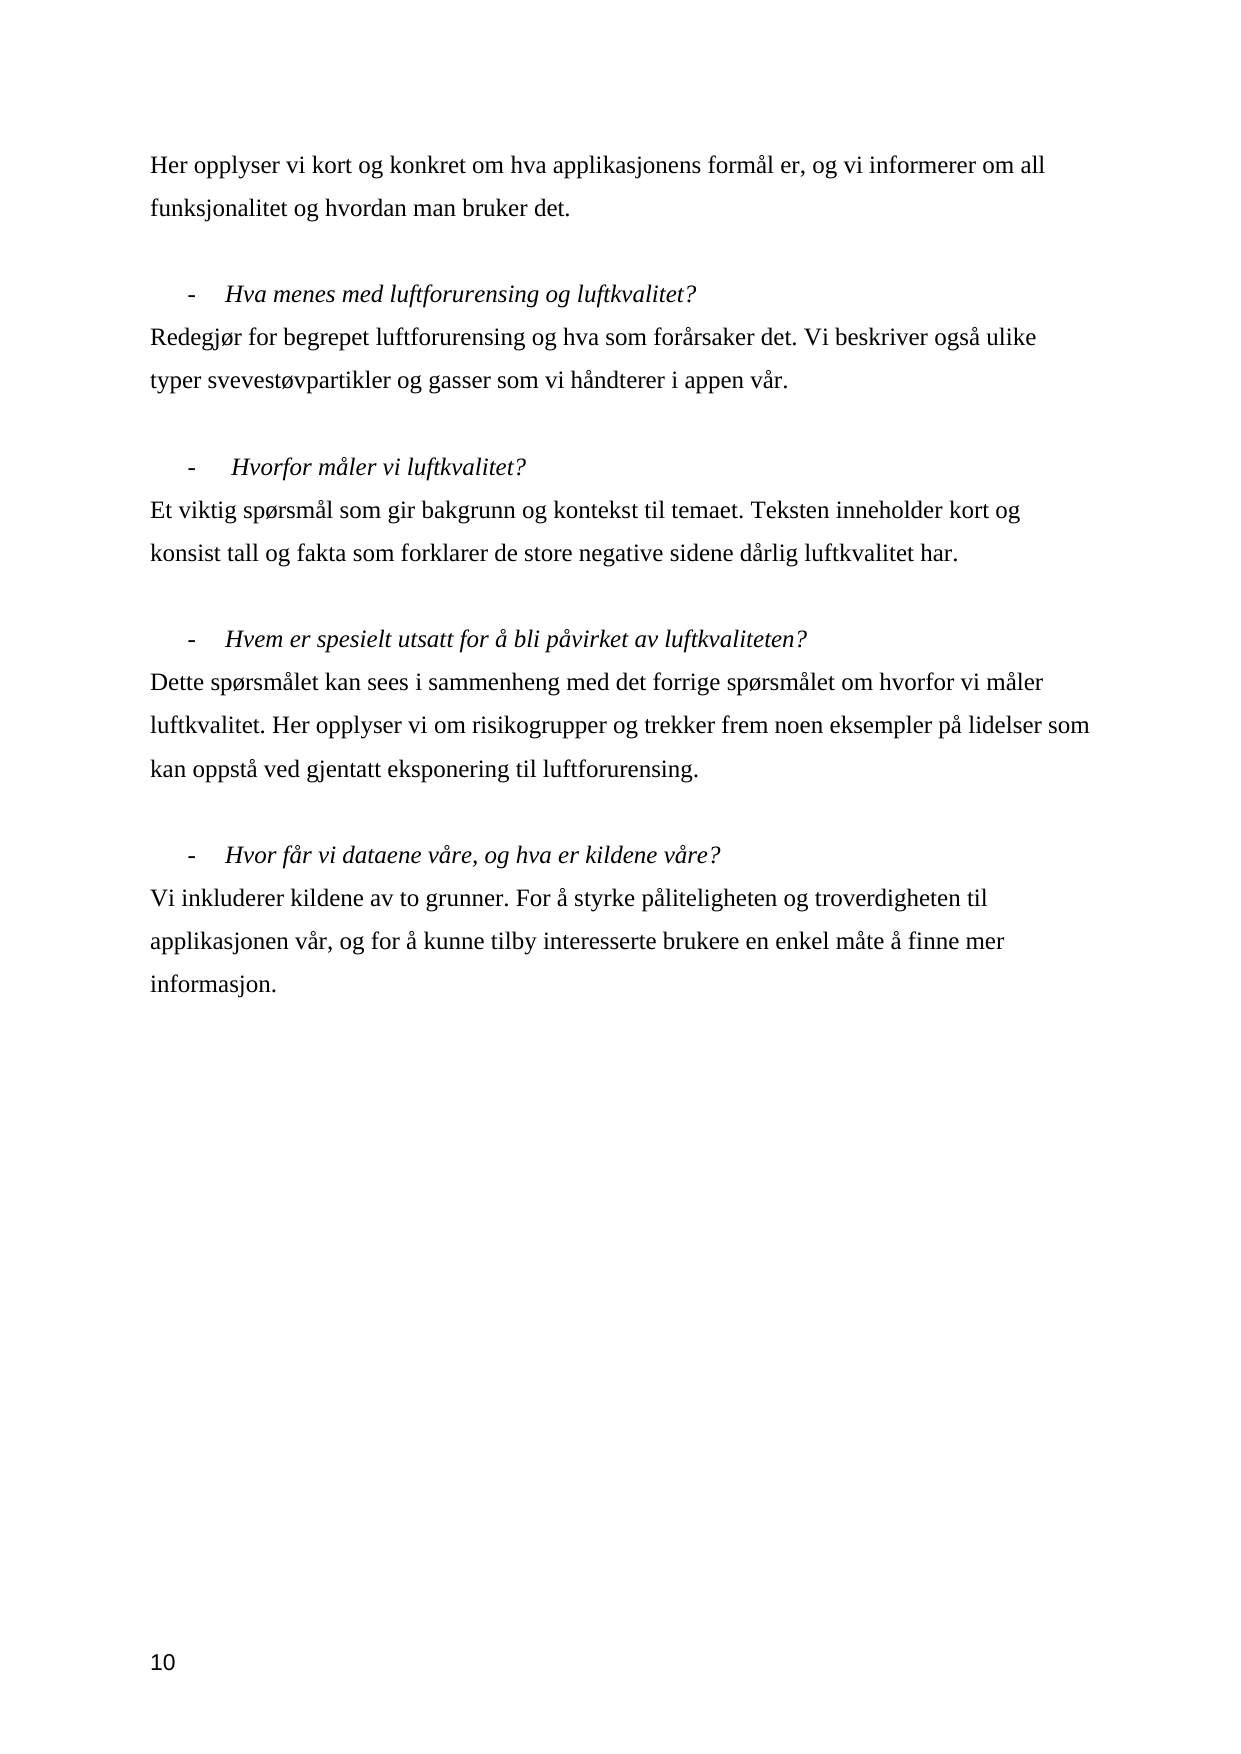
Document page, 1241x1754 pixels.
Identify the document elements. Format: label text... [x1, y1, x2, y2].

text Redegjør for begrepet luftforurensing og hva som forårsaker det. Vi beskriver også ulike typer svevestøvpartikler og gasser som vi håndterer i appen vår. [150, 322, 1090, 394]
text Et viktig spørsmål som gir bakgrunn og kontekst til temaet. Teksten inneholder kort og konsist tall og fakta som forklarer de store negative sidene dårlig luftkvalitet har. [150, 495, 1090, 567]
list Hva menes med luftforurensing og luftkvalitet? [187, 279, 1090, 308]
list Hvem er spesielt utsatt for å bli påvirket av luftkvaliteten? [187, 624, 1090, 653]
text Dette spørsmålet kan sees i sammenheng med det forrige spørsmålet om hvorfor vi måler luftkvalitet. Her opplyser vi om risikogrupper og trekker frem noen eksempler på lidelser som kan oppstå ved gjentatt eksponering til luftforurensing. [150, 667, 1090, 782]
text Her opplyser vi kort og konkret om hva applikasjonens formål er, og vi informerer om all funksjonalitet og hvordan man bruker det. [150, 150, 1090, 222]
list Hvor får vi dataene våre, og hva er kildene våre? [187, 840, 1090, 869]
text Vi inkluderer kildene av to grunner. For å styrke påliteligheten og troverdigheten til applikasjonen vår, og for å kunne tilby interesserte brukere en enkel måte å finne mer informasjon. [150, 883, 1090, 998]
list Hvorfor måler vi luftkvalitet? [187, 452, 1090, 481]
